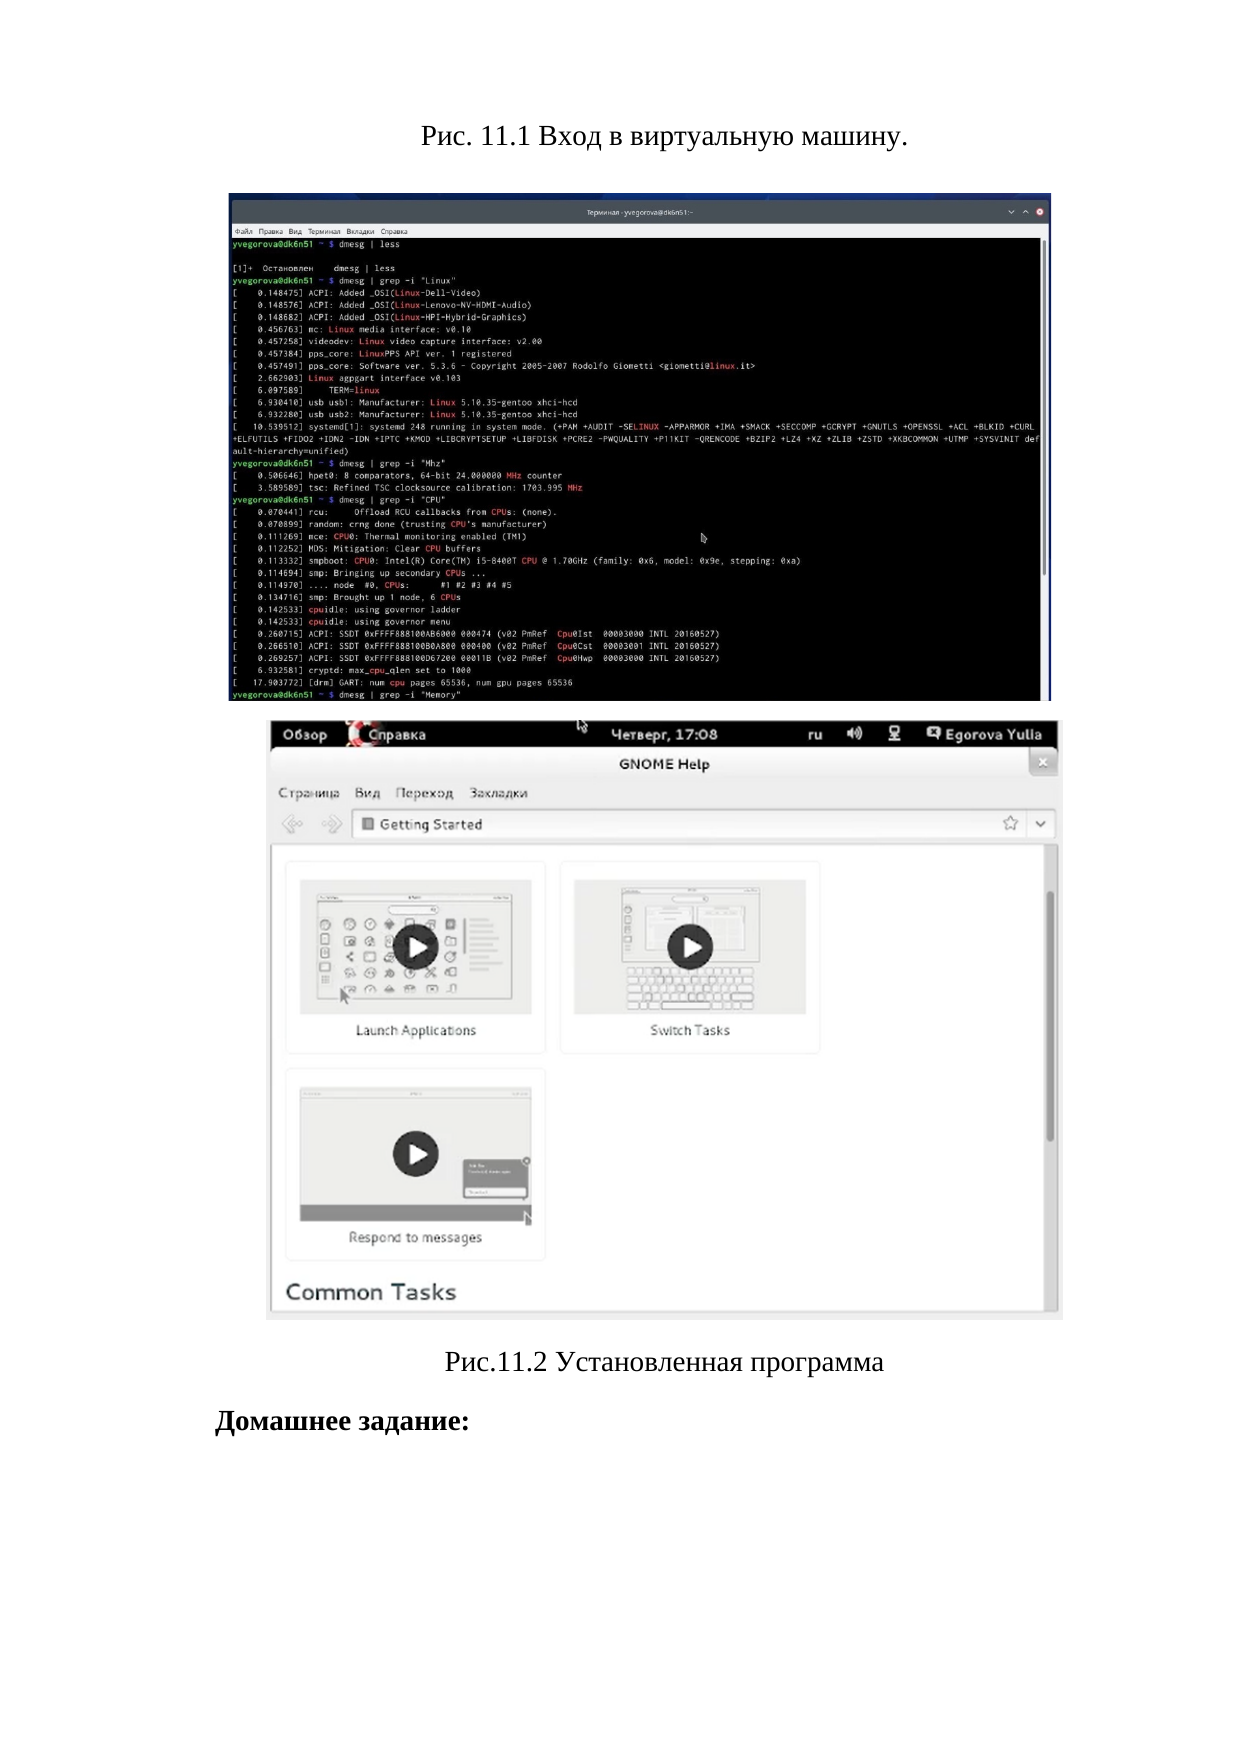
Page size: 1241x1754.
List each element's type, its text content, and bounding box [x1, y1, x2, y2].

text Рис. 11.1 Вход в виртуальную машину. [177, 118, 1152, 152]
text Домашнее задание: [215, 1403, 1152, 1437]
picture [266, 720, 1063, 1320]
text Рис.11.2 Установленная программа [177, 1344, 1152, 1378]
picture [228, 193, 1052, 701]
